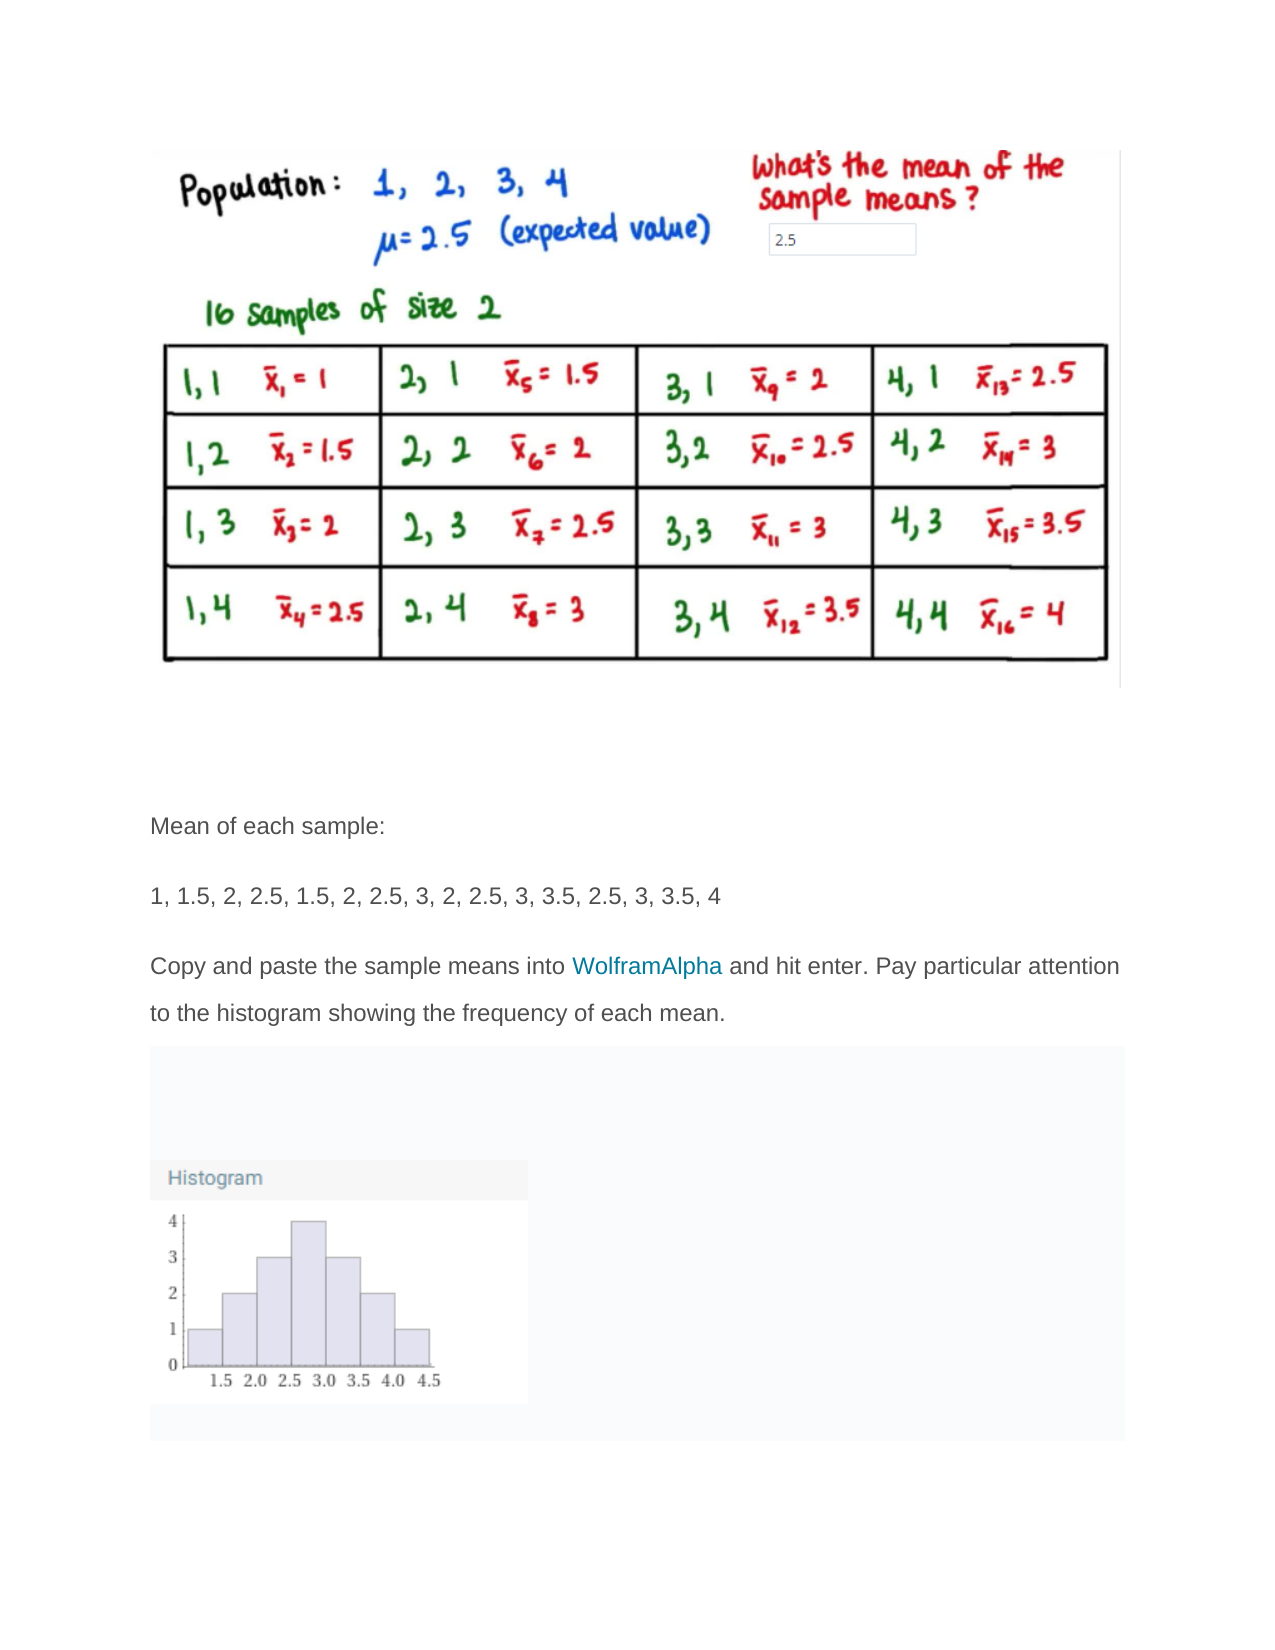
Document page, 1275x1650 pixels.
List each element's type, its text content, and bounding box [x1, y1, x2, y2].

text Copy and paste the sample means into WolframAlpha and hit enter. Pay particular attention to the histogram showing the frequency of each mean. [150, 952, 1125, 1026]
picture [150, 1160, 529, 1404]
text 1, 1.5, 2, 2.5, 1.5, 2, 2.5, 3, 2, 2.5, 3, 3.5, 2.5, 3, 3.5, 4 [150, 882, 1125, 909]
text Mean of each sample: [150, 812, 1125, 840]
picture [150, 150, 1125, 688]
